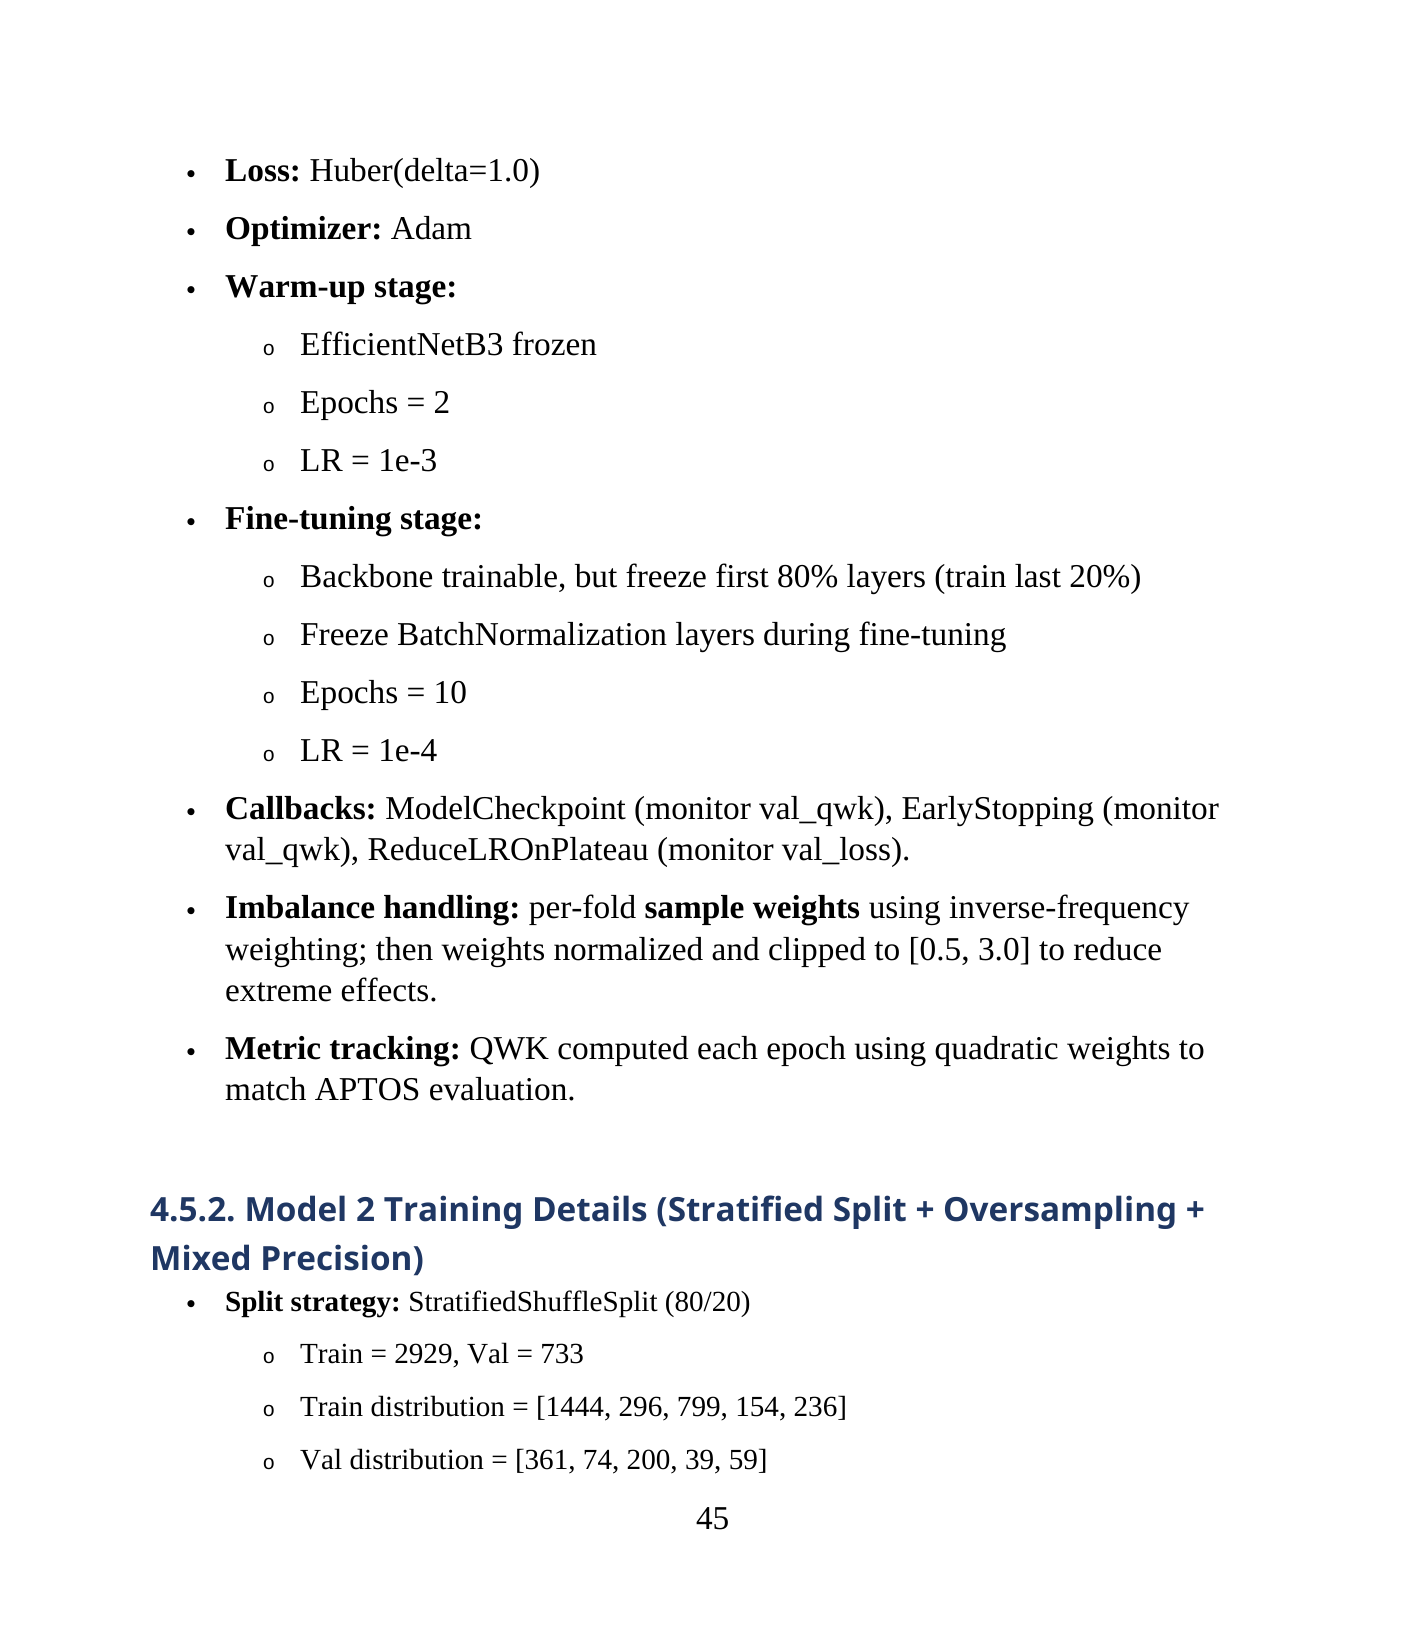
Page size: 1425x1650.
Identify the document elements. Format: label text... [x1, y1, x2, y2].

list Imbalance handling: per-fold sample weights using inverse-frequency weighting; then weights normalized and clipped to [0.5, 3.0] to reduce extreme effects. [187, 888, 1275, 1009]
list Val distribution = [361, 74, 200, 39, 59] [262, 1442, 1275, 1476]
list LR = 1e-4 [262, 730, 1275, 768]
list Metric tracking: QWK computed each epoch using quadratic weights to match APTOS evaluation. [187, 1028, 1275, 1108]
list Loss: Huber(delta=1.0) [187, 150, 1275, 188]
list Epochs = 2 [262, 382, 1275, 420]
list Train = 2929, Val = 733 [262, 1336, 1275, 1370]
list EfficientNetB3 frozen [262, 324, 1275, 362]
list Backbone trainable, but freeze first 80% layers (train last 20%) [262, 556, 1275, 594]
list LR = 1e-3 [262, 440, 1275, 478]
list Train distribution = [1444, 296, 799, 154, 236] [262, 1389, 1275, 1423]
subtitle 4.5.2. Model 2 Training Details (Stratified Split + Oversampling + Mixed Precision) [150, 1186, 1275, 1280]
list Freeze BatchNormalization layers during fine-tuning [262, 614, 1275, 652]
list Warm-up stage: [187, 266, 1275, 304]
list Callbacks: ModelCheckpoint (monitor val_qwk), EarlyStopping (monitor val_qwk), ReduceLROnPlateau (monitor val_loss). [187, 788, 1275, 868]
list Fine-tuning stage: [187, 498, 1275, 536]
list Optimizer: Adam [187, 208, 1275, 246]
list Split strategy: StratifiedShuffleSplit (80/20) [187, 1284, 1275, 1317]
list Epochs = 10 [262, 672, 1275, 711]
